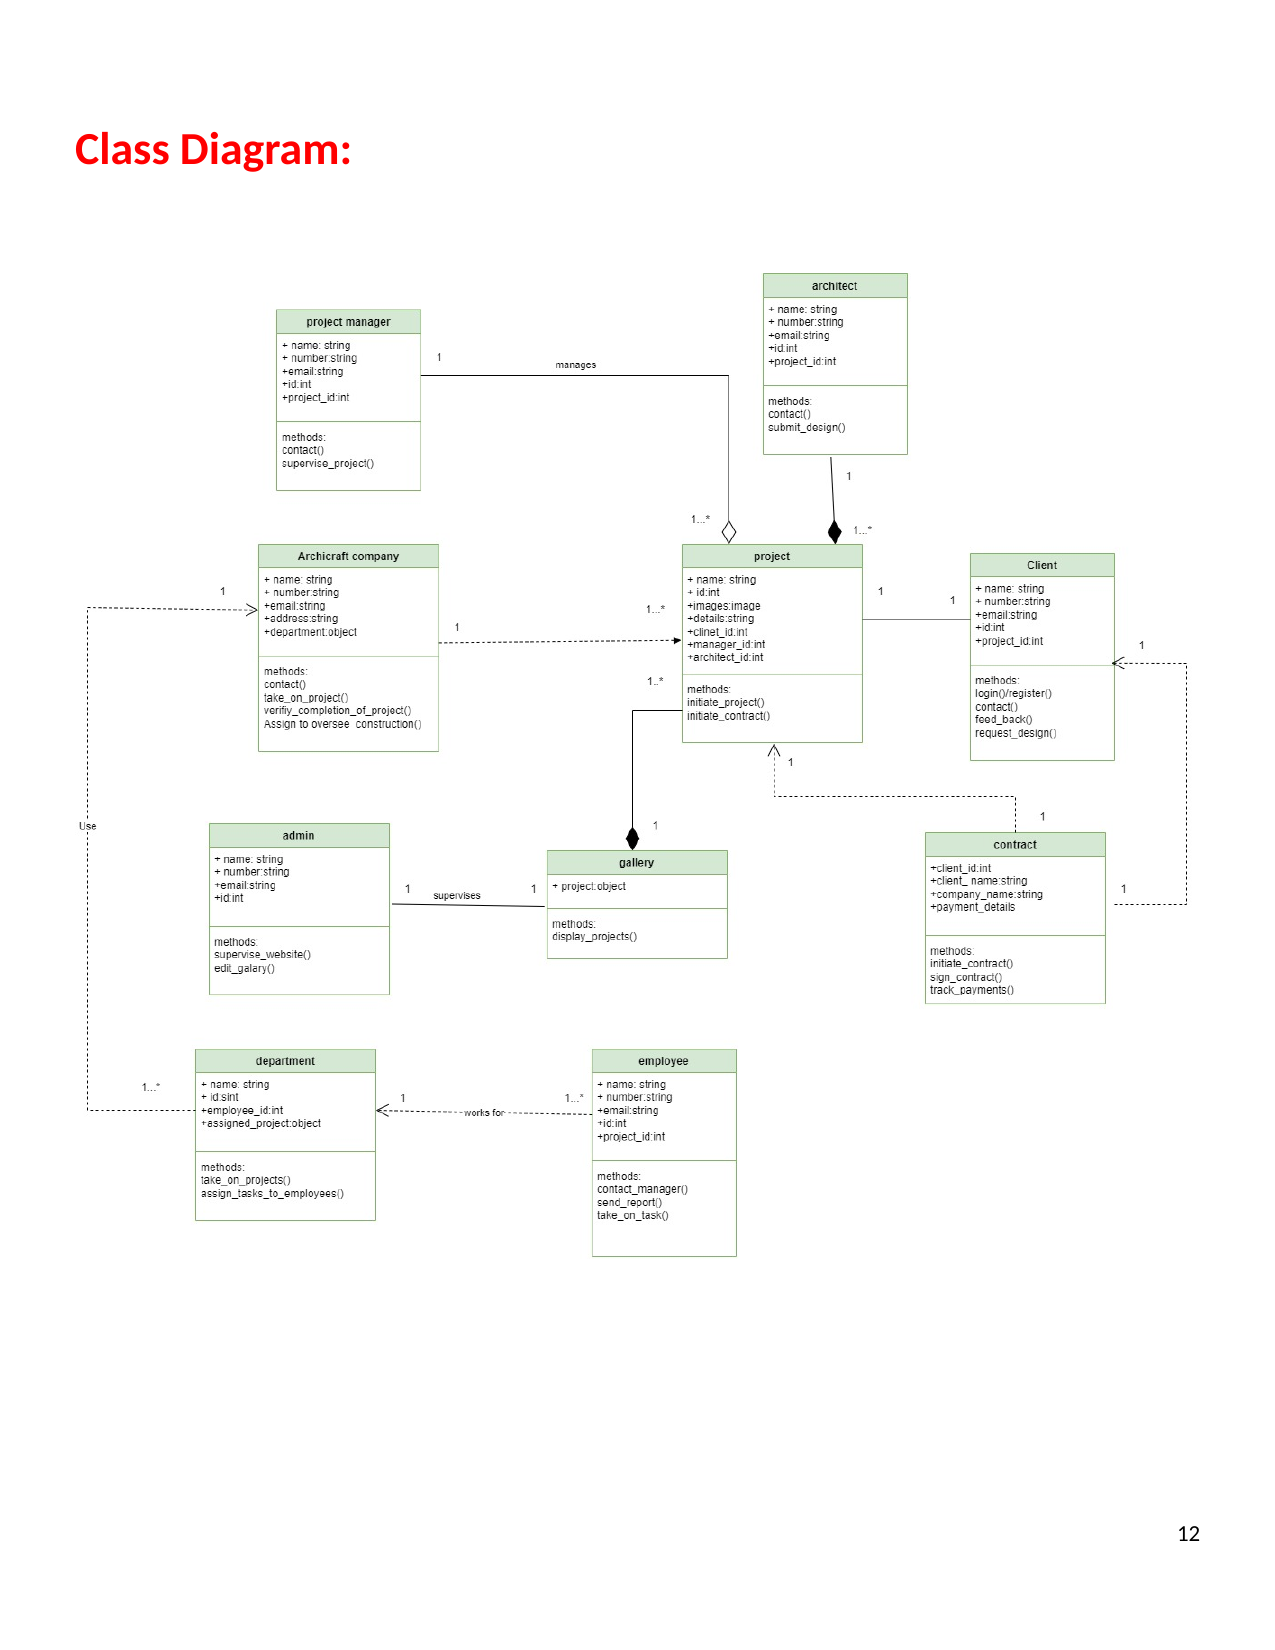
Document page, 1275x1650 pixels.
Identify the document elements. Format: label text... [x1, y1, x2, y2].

text Class Diagram: [75, 120, 1200, 176]
picture [75, 273, 1200, 1259]
